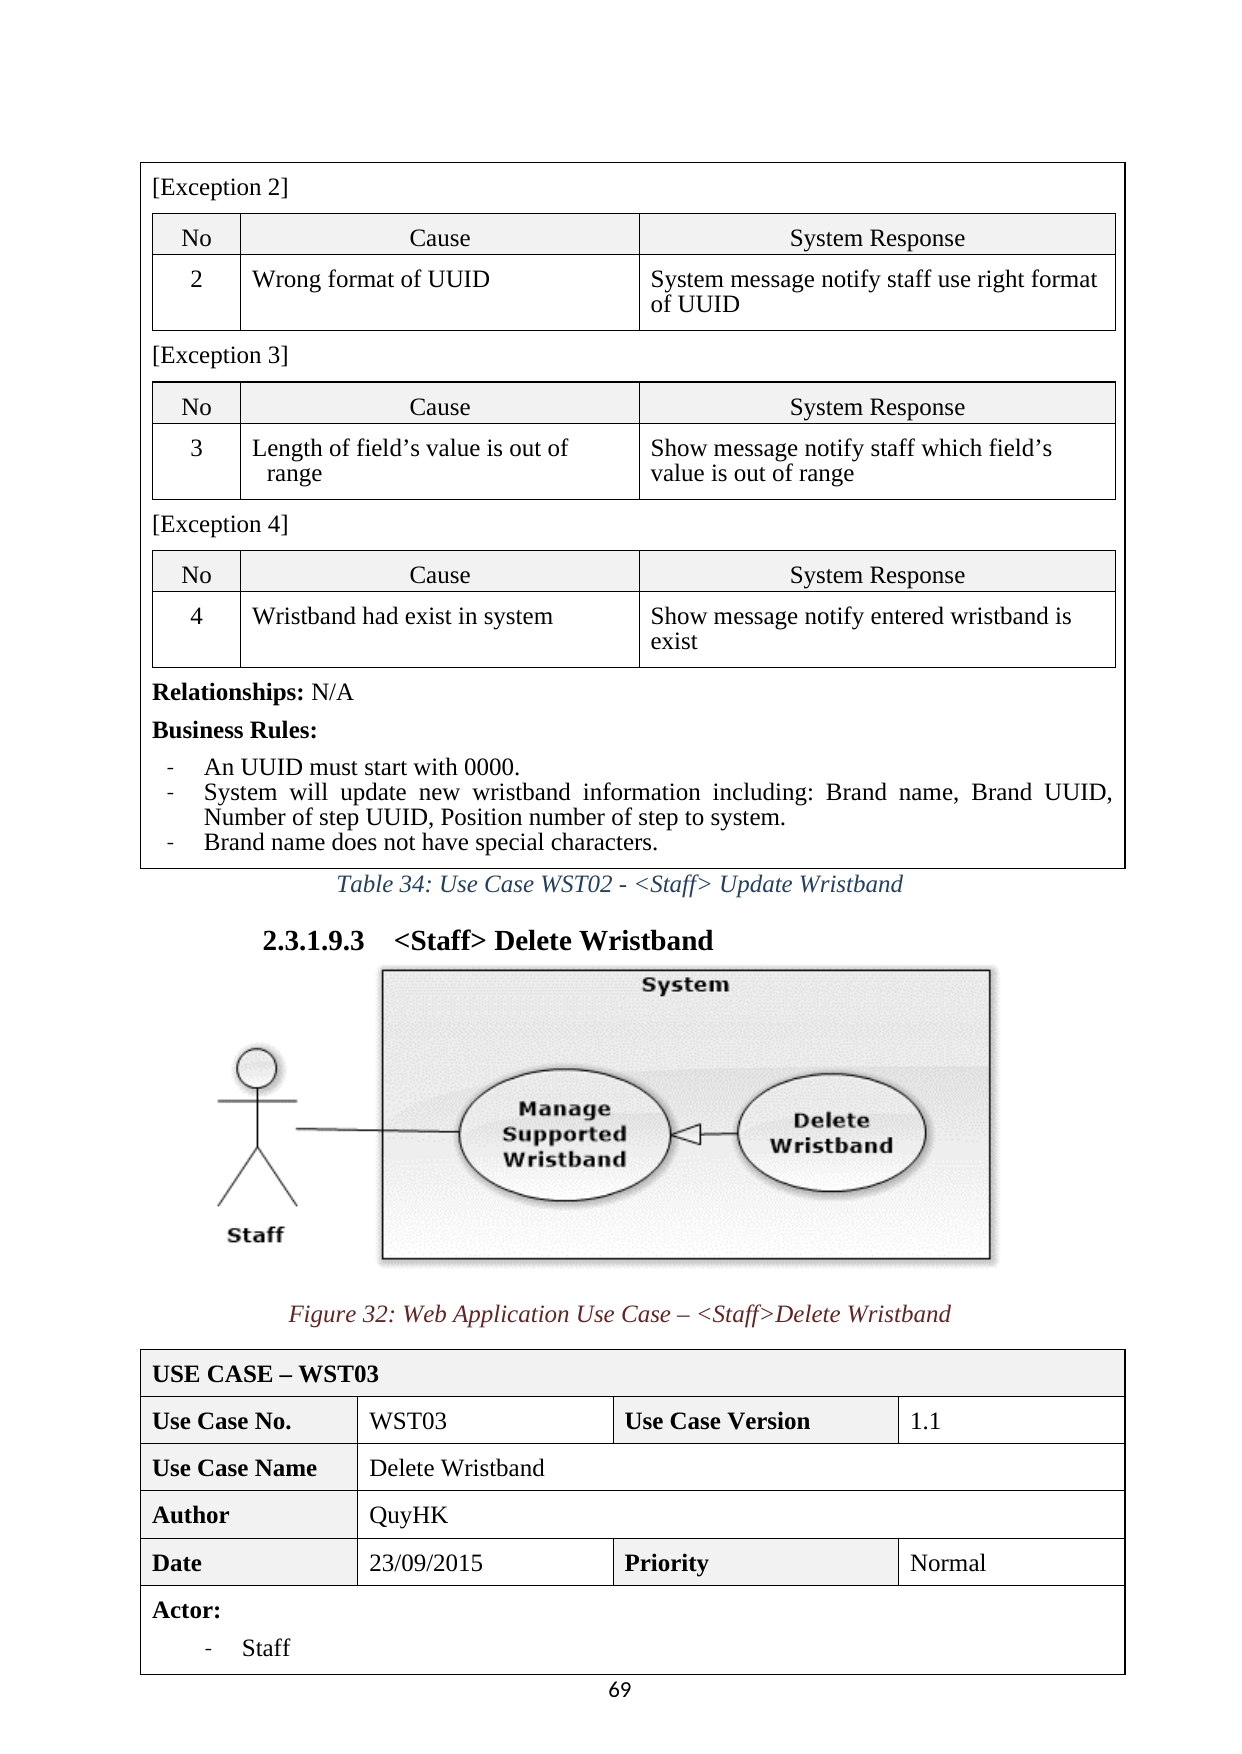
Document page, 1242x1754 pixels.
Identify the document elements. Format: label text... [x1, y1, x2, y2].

table_cell 1.1 [899, 1397, 1124, 1443]
table_cell WST03 [358, 1397, 613, 1443]
text Table 34: Use Case WST02 - <Staff> Update Wristband [94, 869, 1146, 898]
table_cell Use Case Version [614, 1397, 898, 1443]
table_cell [141, 1586, 1124, 1673]
table_cell Author [141, 1491, 357, 1538]
table_cell Delete Wristband [358, 1444, 1124, 1490]
table_cell Priority [614, 1539, 898, 1585]
table_cell 23/09/2015 [358, 1539, 613, 1585]
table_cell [141, 163, 1124, 868]
table_cell Date [141, 1539, 357, 1585]
picture [210, 962, 1029, 1299]
table_header USE CASE – WST03 [141, 1350, 1124, 1396]
subtitle <Staff> Delete Wristband [214, 923, 1146, 957]
text Figure 32: Web Application Use Case – <Staff>Delete Wristband [94, 1299, 1146, 1328]
table_cell QuyHK [358, 1491, 1124, 1538]
table_cell Use Case Name [141, 1444, 357, 1490]
table_cell Use Case No. [141, 1397, 357, 1443]
table_cell Normal [899, 1539, 1124, 1585]
